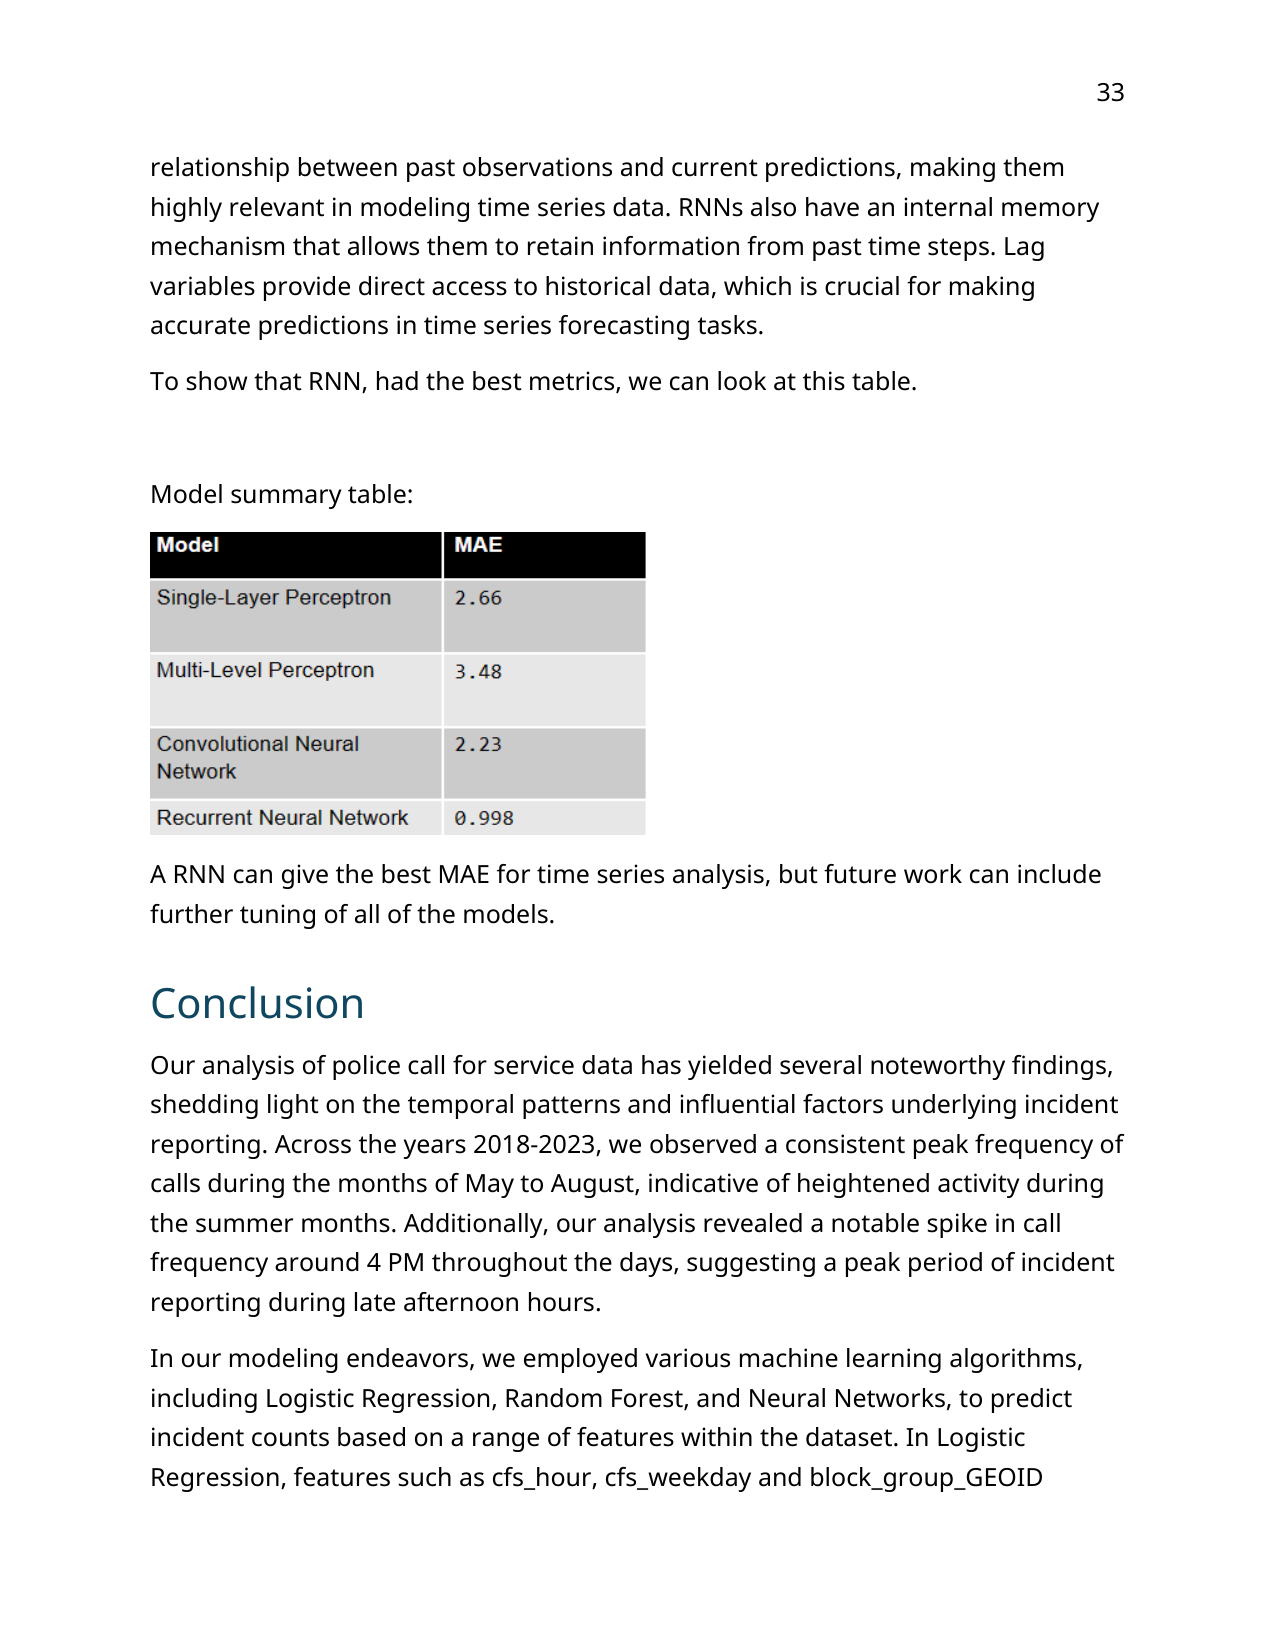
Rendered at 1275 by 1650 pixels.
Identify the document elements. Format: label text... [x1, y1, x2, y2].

picture [150, 532, 647, 835]
text Model summary table: [150, 476, 1125, 510]
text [150, 1341, 1125, 1493]
text To show that RNN, had the best metrics, we can look at this table. [150, 364, 1125, 398]
subtitle Conclusion [150, 973, 1125, 1030]
text Our analysis of police call for service data has yielded several noteworthy findings, shedding light on the temporal patterns and influential factors underlying incident reporting. Across the years 2018-2023, we observed a consistent peak frequency of calls during the months of May to August, indicative of heightened activity during the summer months. Additionally, our analysis revealed a notable spike in call frequency around 4 PM throughout the days, suggesting a peak period of incident reporting during late afternoon hours. [150, 1048, 1125, 1319]
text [150, 150, 1125, 342]
text A RNN can give the best MAE for time series analysis, but future work can include further tuning of all of the models. [150, 857, 1125, 931]
